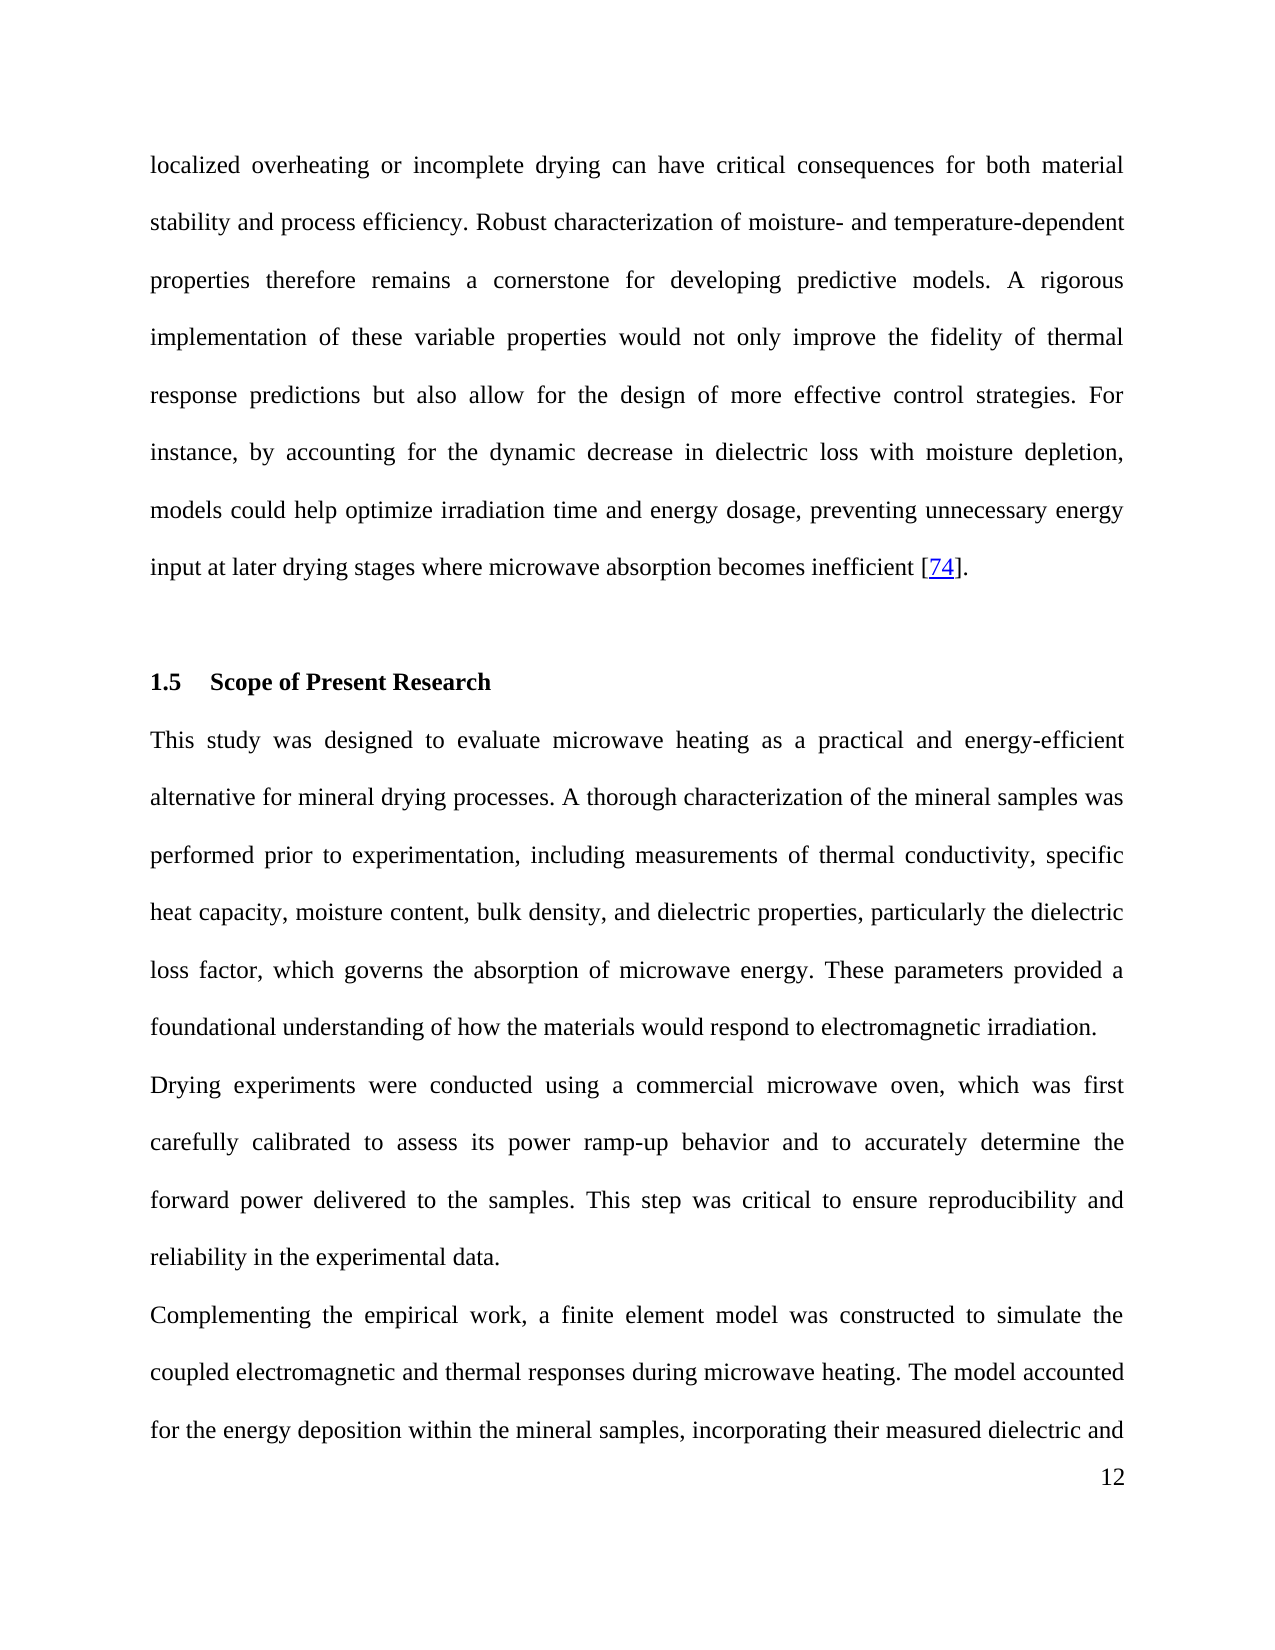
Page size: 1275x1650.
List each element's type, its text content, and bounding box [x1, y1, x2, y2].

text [150, 1300, 1125, 1444]
text Drying experiments were conducted using a commercial microwave oven, which was first carefully calibrated to assess its power ramp-up behavior and to accurately determine the forward power delivered to the samples. This step was critical to ensure reproducibility and reliability in the experimental data. [150, 1070, 1125, 1271]
text This study was designed to evaluate microwave heating as a practical and energy-efficient alternative for mineral drying processes. A thorough characterization of the mineral samples was performed prior to experimentation, including measurements of thermal conductivity, specific heat capacity, moisture content, bulk density, and dielectric properties, particularly the dielectric loss factor, which governs the absorption of microwave energy. These parameters provided a foundational understanding of how the materials would respond to electromagnetic irradiation. [150, 725, 1125, 1041]
subtitle Scope of Present Research [150, 667, 1125, 696]
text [150, 150, 1125, 581]
